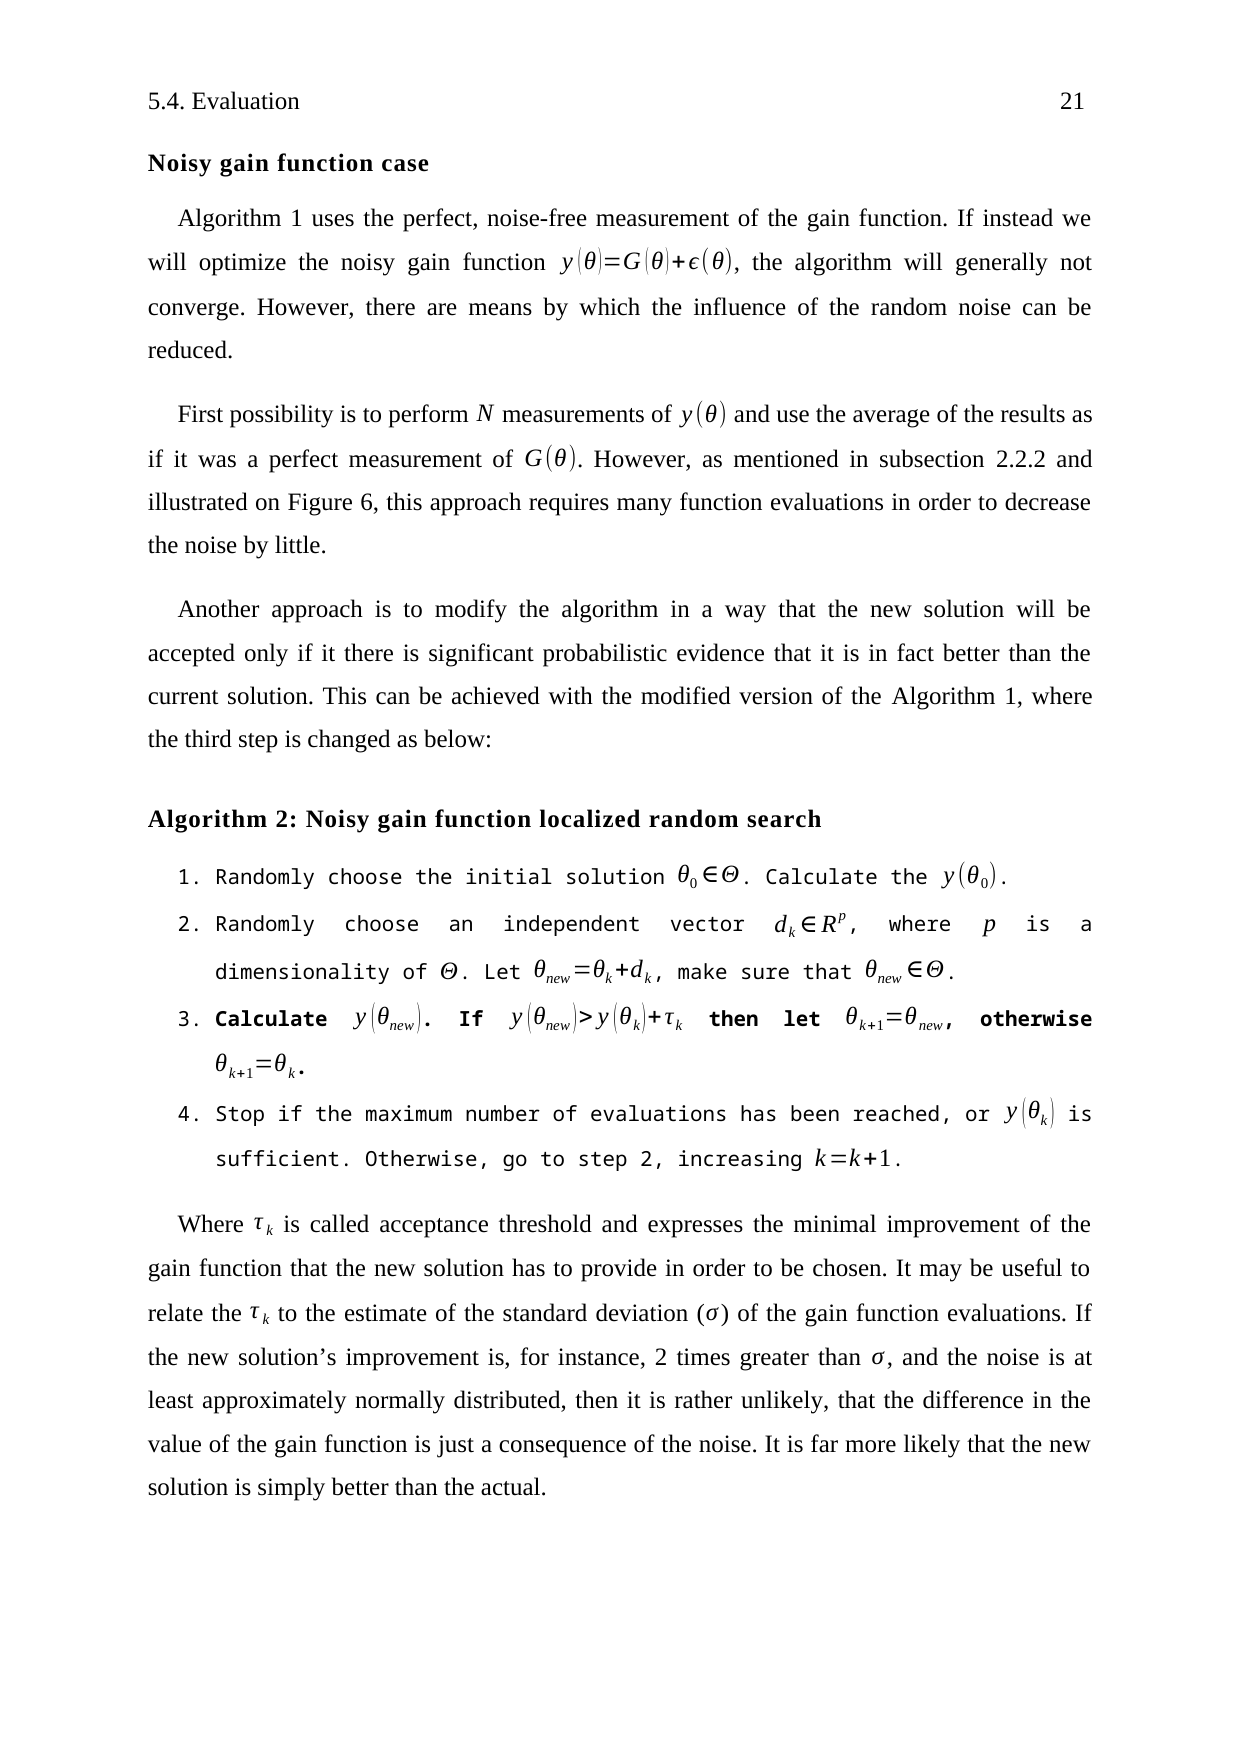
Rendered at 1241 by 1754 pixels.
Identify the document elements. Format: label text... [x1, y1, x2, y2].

text Algorithm 1 uses the perfect, noise-free measurement of the gain function. If instead we will optimize the noisy gain function , the algorithm will generally not converge. However, there are means by which the influence of the random noise can be reduced. [148, 203, 1093, 363]
list Randomly choose the initial solution . Calculate the . [177, 860, 1093, 892]
text Noisy gain function case [148, 148, 1093, 176]
text First possibility is to perform measurements of and use the average of the results as if it was a perfect measurement of . However, as mentioned in subsection 2.2.2 and illustrated on Figure 6, this approach requires many function evaluations in order to decrease the noise by little. [148, 399, 1093, 559]
text Calculate . If then let , otherwise . [177, 1001, 1093, 1081]
text Stop if the maximum number of evaluations has been reached, or is sufficient. Otherwise, go to step 2, increasing . [177, 1096, 1093, 1173]
text Where is called acceptance threshold and expresses the minimal improvement of the gain function that the new solution has to provide in order to be chosen. It may be useful to relate the to the estimate of the standard deviation () of the gain function evaluations. If the new solution’s improvement is, for instance, 2 times greater than , and the noise is at least approximately normally distributed, then it is rather unlikely, that the difference in the value of the gain function is just a consequence of the noise. It is far more likely that the new solution is simply better than the actual. [148, 1208, 1093, 1501]
text Another approach is to modify the algorithm in a way that the new solution will be accepted only if it there is significant probabilistic evidence that it is in fact better than the current solution. This can be achieved with the modified version of the Algorithm 1, where the third step is changed as below: [148, 594, 1093, 753]
text Randomly choose an independent vector , where is a dimensionality of . Let , make sure that . [177, 906, 1093, 987]
